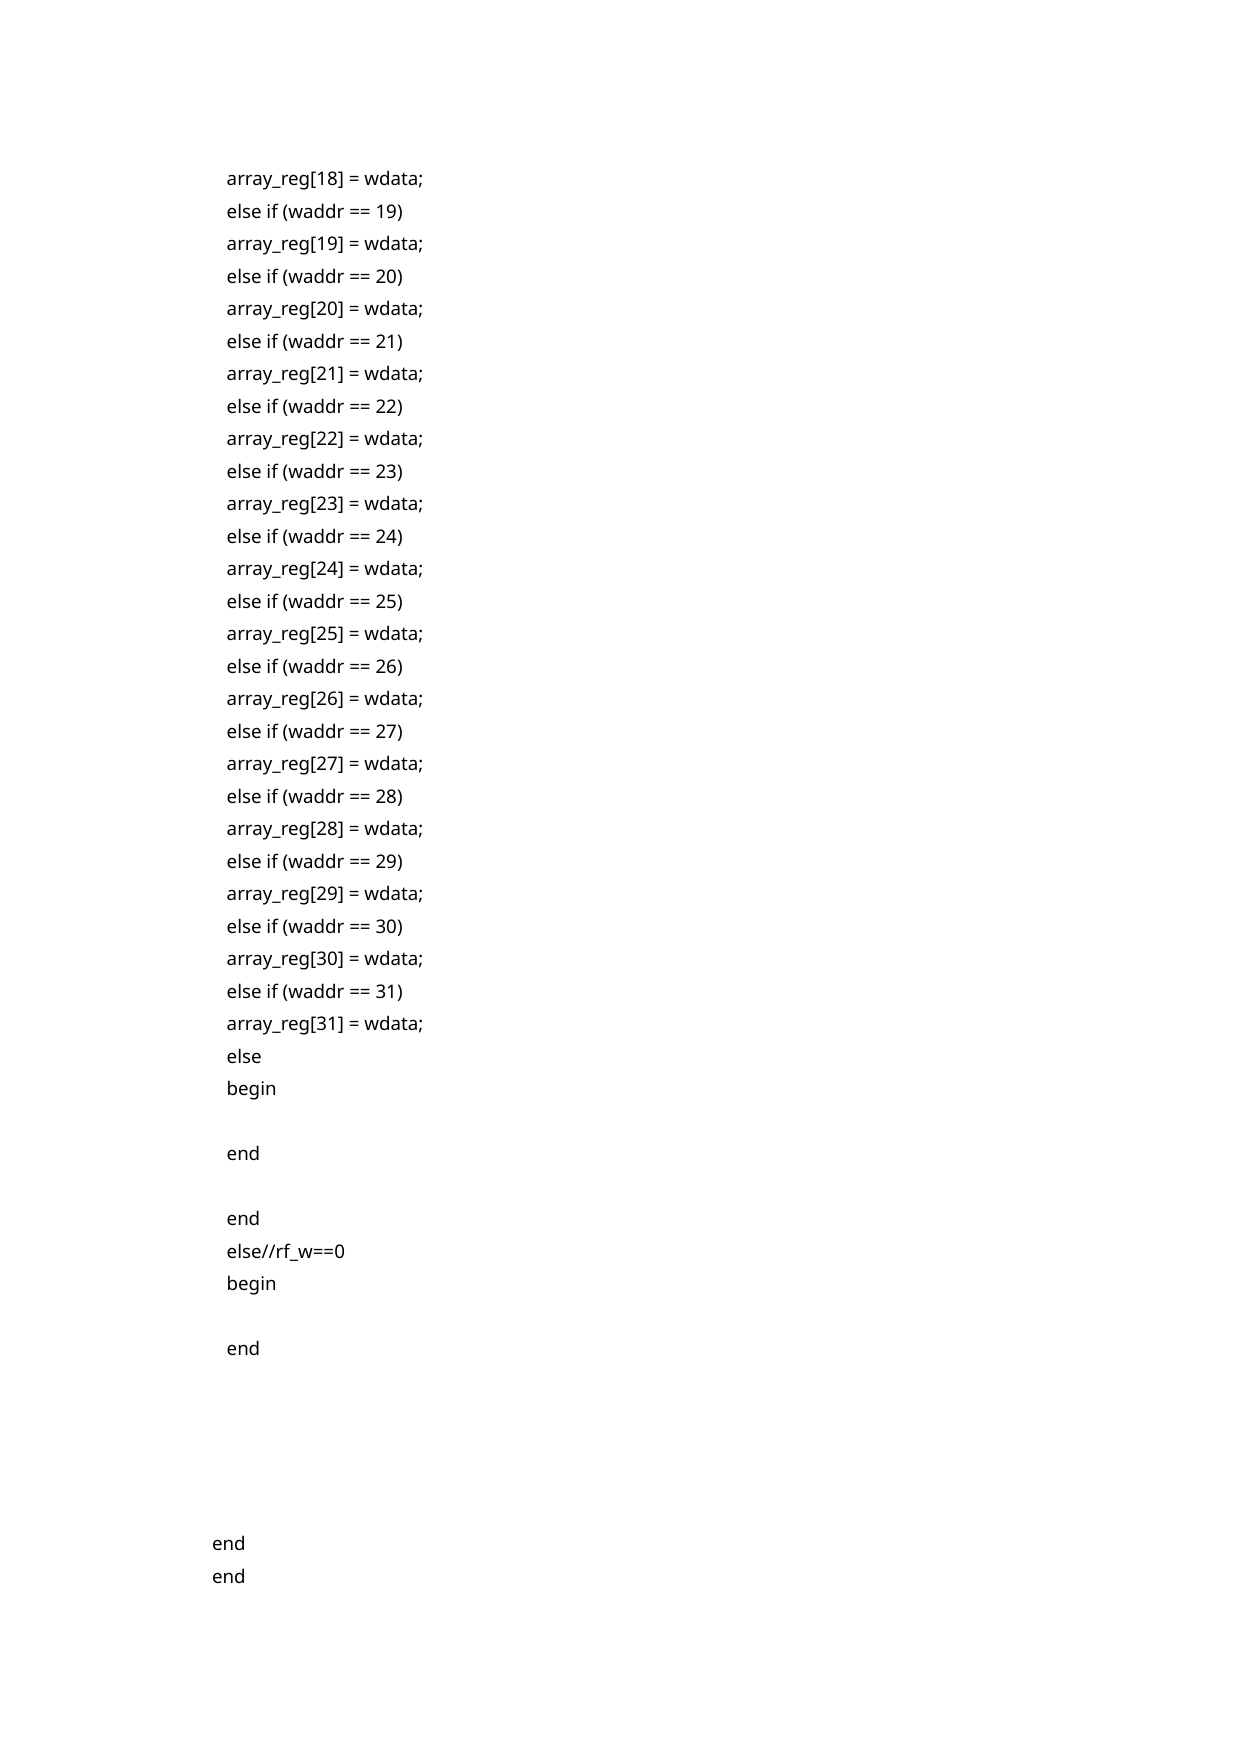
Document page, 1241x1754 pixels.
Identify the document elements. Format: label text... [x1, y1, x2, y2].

text else if (waddr == 27) [187, 714, 1053, 747]
text else if (waddr == 21) [187, 324, 1053, 357]
text else//rf_w==0 [187, 1234, 1053, 1267]
text end [187, 1202, 1053, 1234]
text begin [187, 1072, 1053, 1104]
text else if (waddr == 28) [187, 779, 1053, 812]
text else [187, 1039, 1053, 1072]
text array_reg[22] = wdata; [187, 422, 1053, 454]
text array_reg[26] = wdata; [187, 682, 1053, 714]
text else if (waddr == 29) [187, 844, 1053, 877]
text else if (waddr == 24) [187, 519, 1053, 552]
text else if (waddr == 26) [187, 649, 1053, 682]
text array_reg[31] = wdata; [187, 1007, 1053, 1039]
text else if (waddr == 31) [187, 974, 1053, 1007]
text array_reg[20] = wdata; [187, 292, 1053, 324]
text array_reg[24] = wdata; [187, 552, 1053, 584]
text array_reg[25] = wdata; [187, 617, 1053, 649]
text array_reg[29] = wdata; [187, 877, 1053, 909]
text end [187, 1527, 1053, 1559]
text else if (waddr == 19) [187, 194, 1053, 227]
text array_reg[18] = wdata; [187, 162, 1053, 194]
text else if (waddr == 20) [187, 259, 1053, 292]
text end [187, 1137, 1053, 1169]
text array_reg[19] = wdata; [187, 227, 1053, 259]
text array_reg[23] = wdata; [187, 487, 1053, 519]
text array_reg[21] = wdata; [187, 357, 1053, 389]
text else if (waddr == 23) [187, 454, 1053, 487]
text else if (waddr == 30) [187, 909, 1053, 942]
text end [187, 1559, 1053, 1592]
text array_reg[28] = wdata; [187, 812, 1053, 844]
text begin [187, 1267, 1053, 1299]
text end [187, 1332, 1053, 1364]
text array_reg[27] = wdata; [187, 747, 1053, 779]
text else if (waddr == 25) [187, 584, 1053, 617]
text array_reg[30] = wdata; [187, 942, 1053, 974]
text else if (waddr == 22) [187, 389, 1053, 422]
